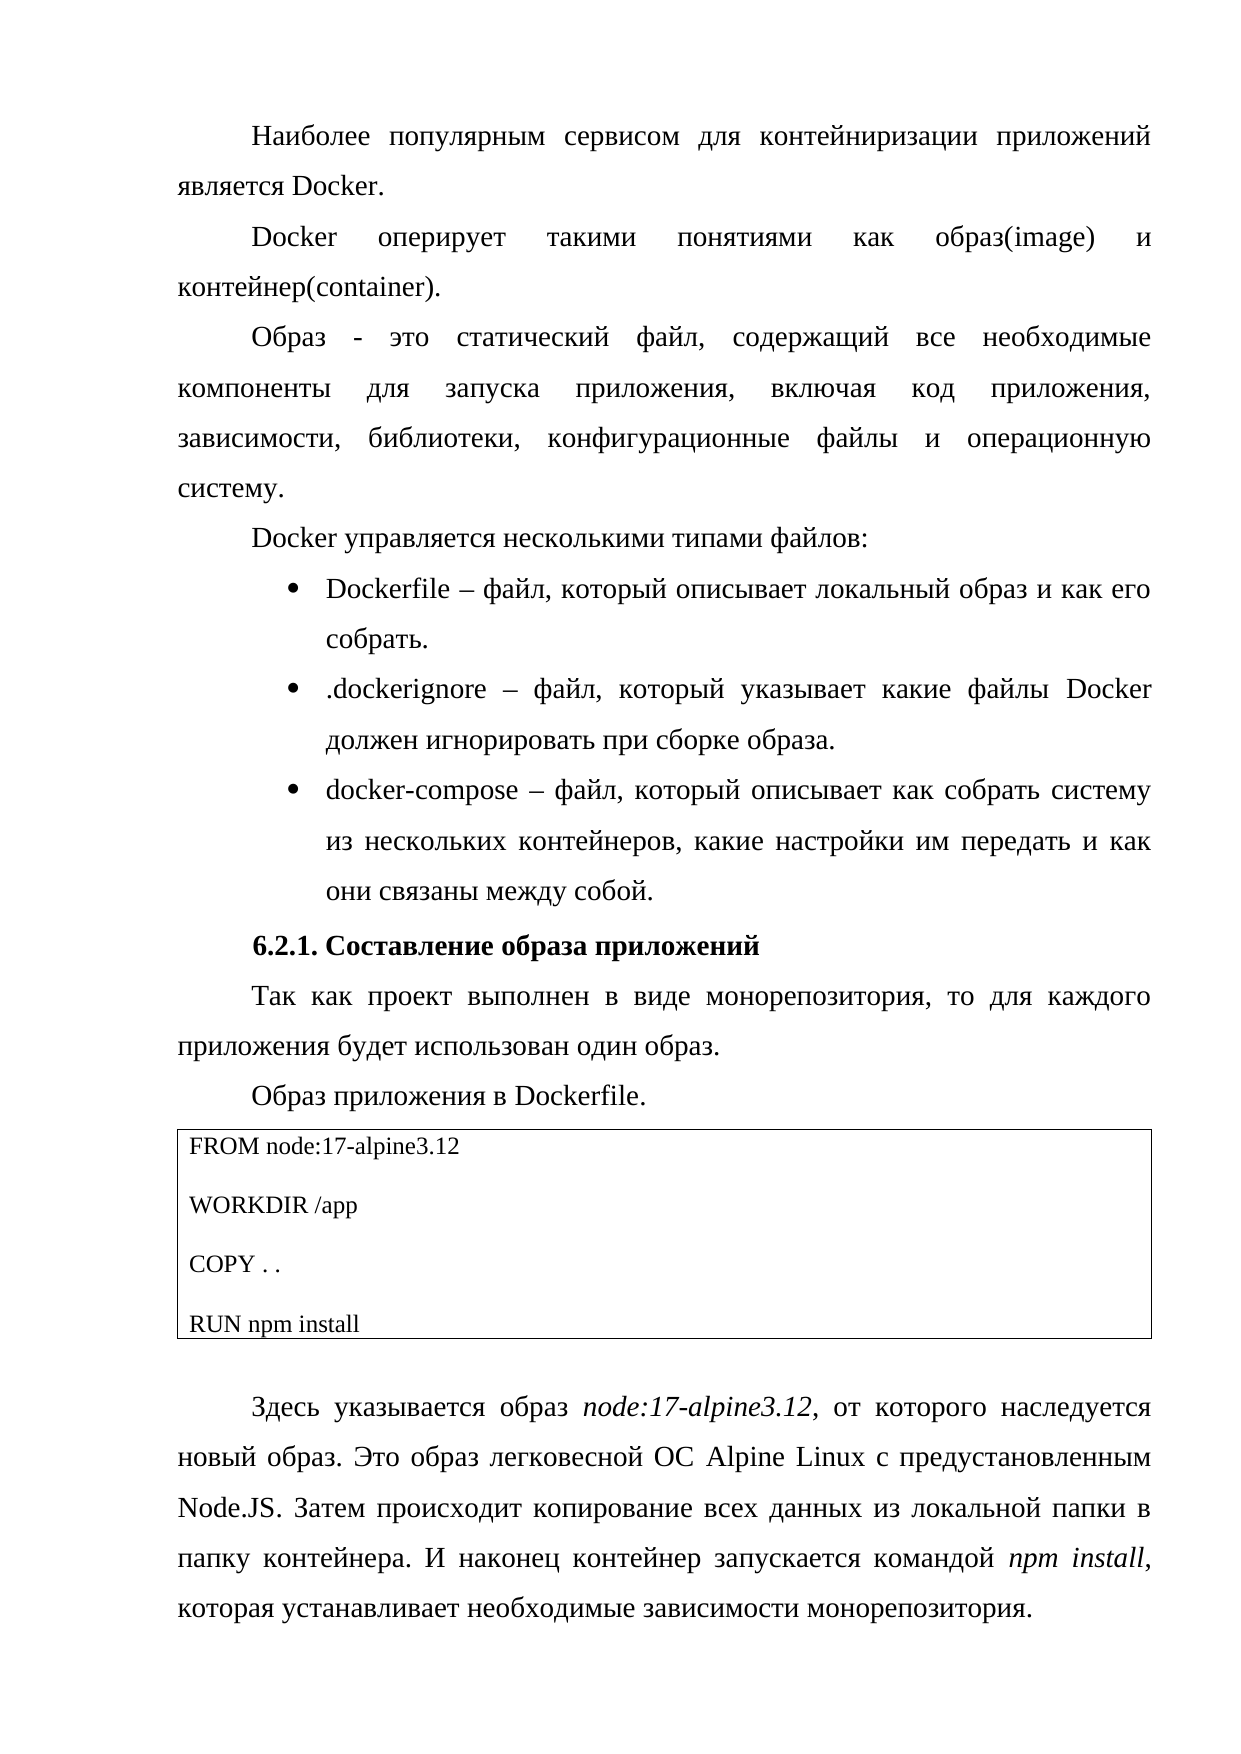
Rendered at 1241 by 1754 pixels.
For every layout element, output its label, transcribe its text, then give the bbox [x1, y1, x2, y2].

list .dockerignore – файл, который указывает какие файлы Docker должен игнорировать при сборке образа. [288, 672, 1152, 756]
table_header FROM node:17-alpine3.12 WORKDIR /app COPY . . RUN npm install [178, 1130, 1151, 1338]
list docker-compose – файл, который описывает как собрать систему из нескольких контейнеров, какие настройки им передать и как они связаны между собой. [288, 772, 1152, 907]
list Dockerfile – файл, который описывает локальный образ и как его собрать. [288, 571, 1152, 655]
subtitle Составление образа приложений [252, 928, 1152, 961]
text Образ приложения в Dockerfile. [177, 1078, 1152, 1112]
text Docker управляется несколькими типами файлов: [177, 521, 1152, 554]
text Образ - это статический файл, содержащий все необходимые компоненты для запуска приложения, включая код приложения, зависимости, библиотеки, конфигурационные файлы и операционную систему. [177, 319, 1152, 504]
text Так как проект выполнен в виде монорепозитория, то для каждого приложения будет использован один образ. [177, 978, 1152, 1062]
text Docker оперирует такими понятиями как образ(image) и контейнер(container). [177, 219, 1152, 303]
text Здесь указывается образ node:17-alpine3.12, от которого наследуется новый образ. Это образ легковесной ОС Alpine Linux с предустановленным Node.JS. Затем происходит копирование всех данных из локальной папки в папку контейнера. И наконец контейнер запускается командой npm install, которая устанавливает необходимые зависимости монорепозитория. [177, 1389, 1152, 1624]
text Наиболее популярным сервисом для контейниризации приложений является Docker. [177, 118, 1152, 202]
